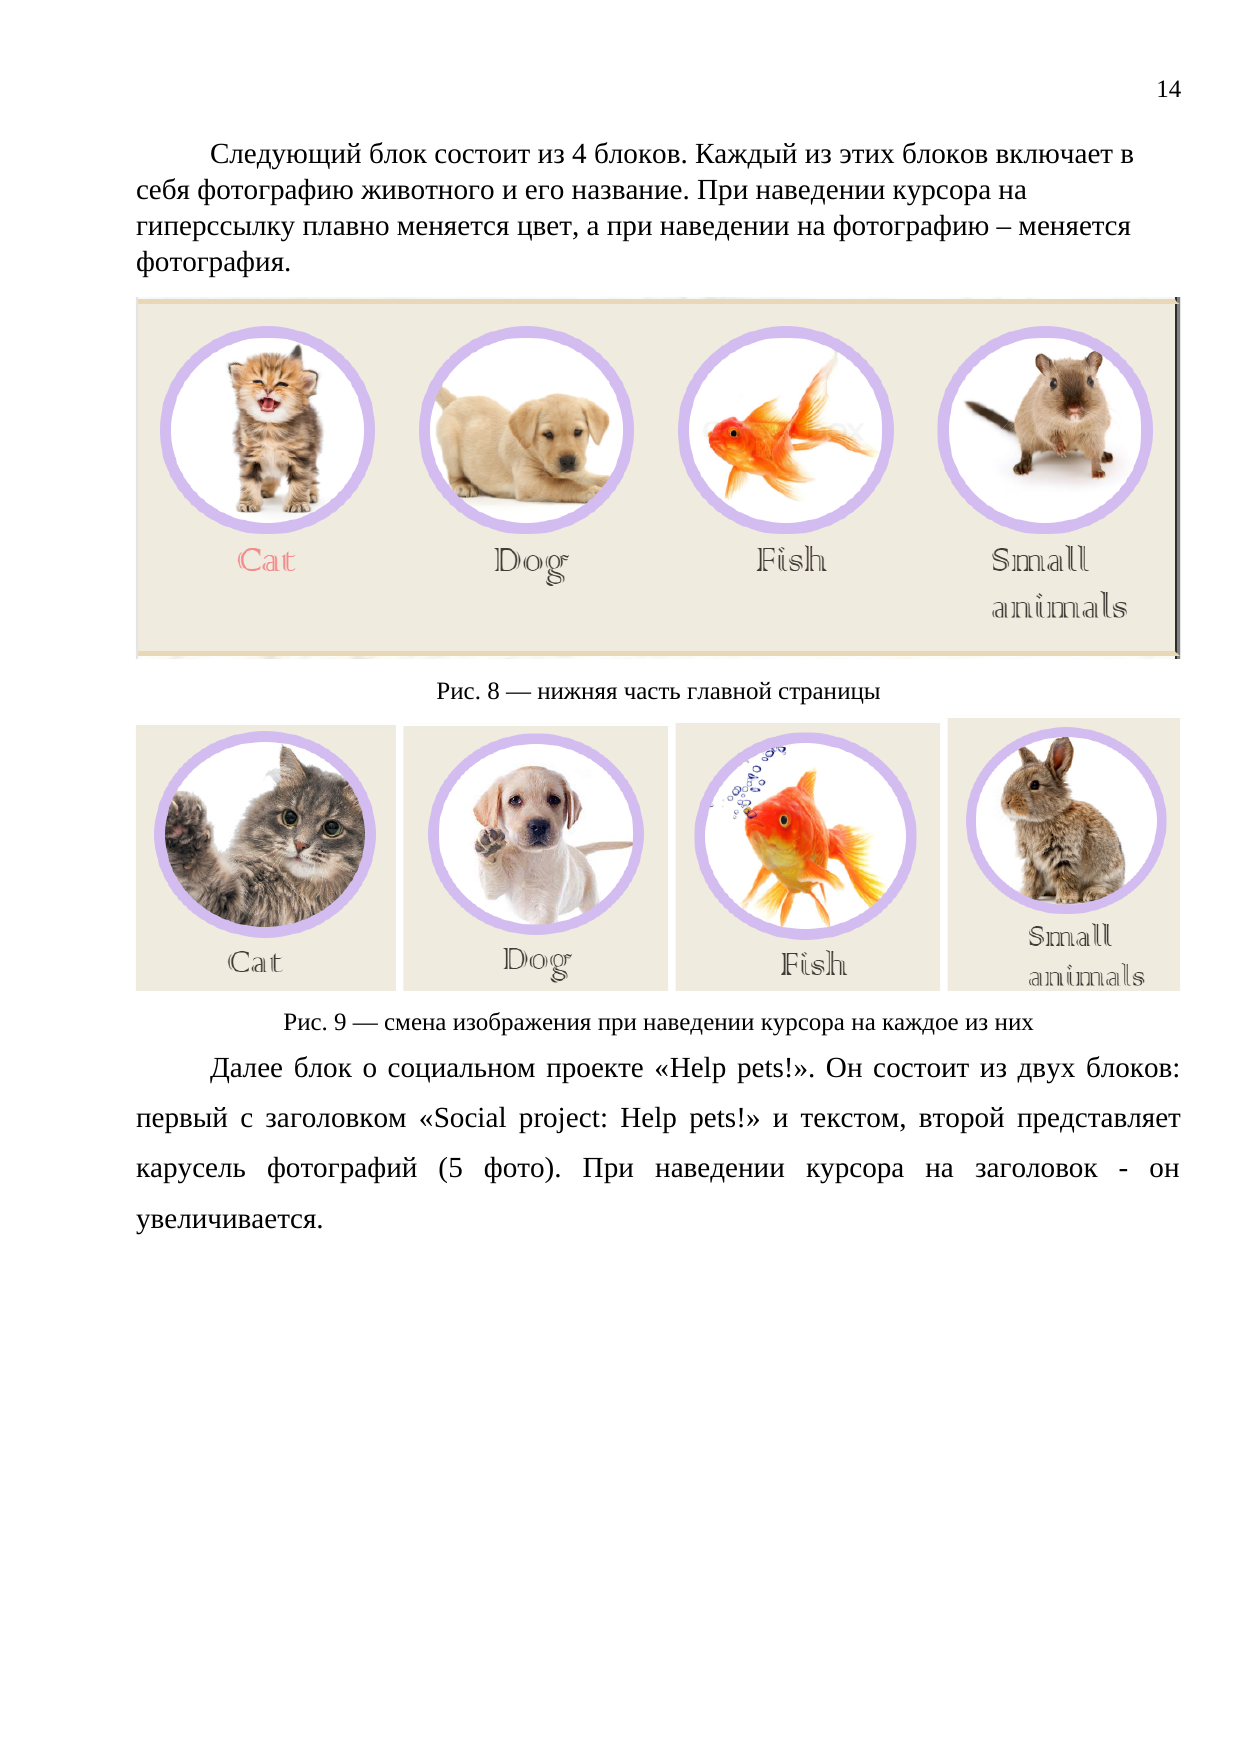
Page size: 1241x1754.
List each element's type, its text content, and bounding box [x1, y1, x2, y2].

picture [947, 718, 1180, 991]
picture [675, 723, 941, 991]
text Рис. 8 — нижняя часть главной страницы [136, 676, 1181, 704]
picture [135, 297, 1182, 659]
text Следующий блок состоит из 4 блоков. Каждый из этих блоков включает в себя фотографию животного и его название. При наведении курсора на гиперссылку плавно меняется цвет, а при наведении на фотографию – меняется фотография. [136, 136, 1181, 278]
text Далее блок о социальном проекте «Help pets!». Он состоит из двух блоков: первый с заголовком «Social project: Help pets!» и текстом, второй представляет карусель фотографий (5 фото). При наведении курсора на заголовок - он увеличивается. [136, 1050, 1181, 1234]
text Рис. 9 — смена изображения при наведении курсора на каждое из них [136, 1007, 1181, 1036]
picture [135, 725, 396, 991]
picture [403, 726, 669, 991]
